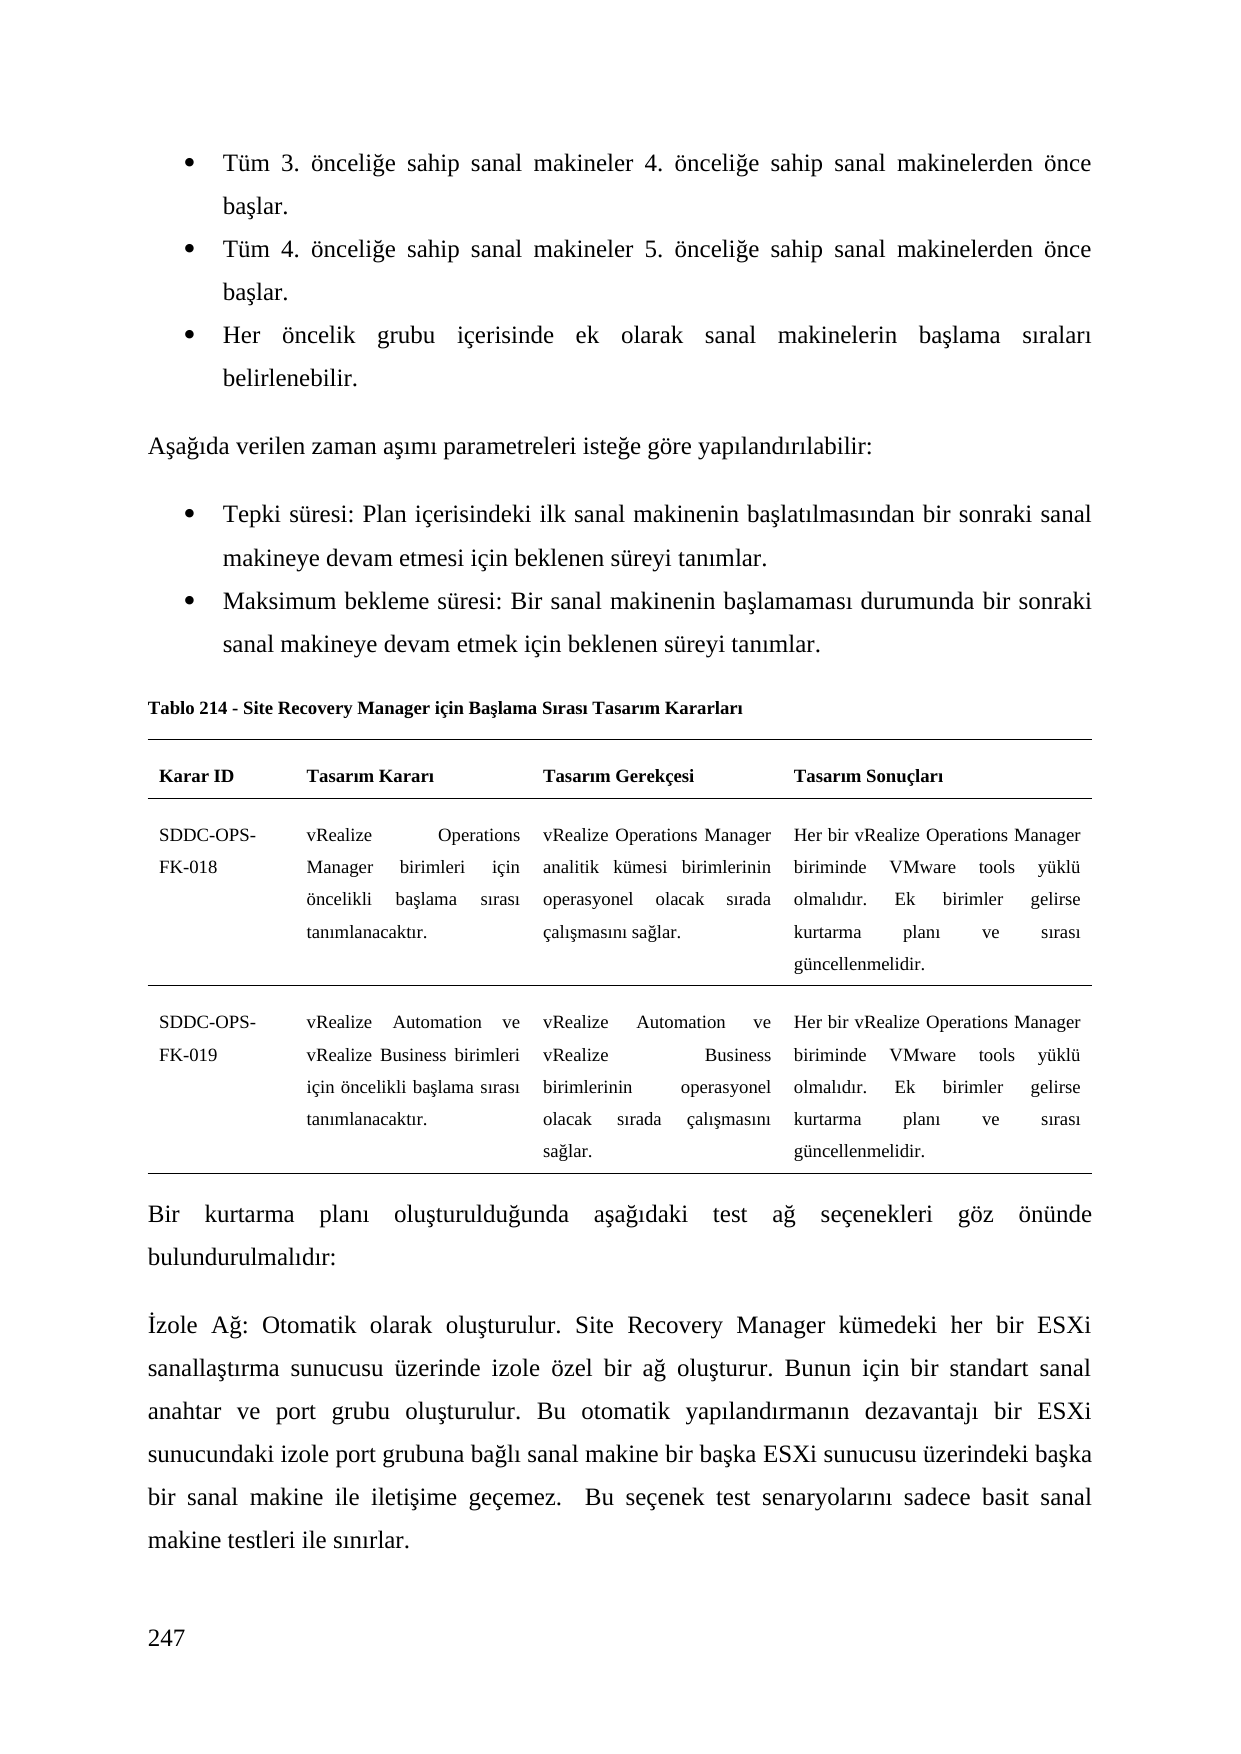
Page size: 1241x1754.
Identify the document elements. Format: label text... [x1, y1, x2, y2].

list Tüm 4. önceliğe sahip sanal makineler 5. önceliğe sahip sanal makinelerden önce başlar. [185, 234, 1093, 306]
list Maksimum bekleme süresi: Bir sanal makinenin başlamaması durumunda bir sonraki sanal makineye devam etmek için beklenen süreyi tanımlar. [185, 586, 1093, 658]
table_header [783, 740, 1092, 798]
list Tüm 3. önceliğe sahip sanal makineler 4. önceliğe sahip sanal makinelerden önce başlar. [185, 148, 1093, 219]
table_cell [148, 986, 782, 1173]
text Tablo 214 - Site Recovery Manager için Başlama Sırası Tasarım Kararları [148, 697, 1093, 718]
text Bir kurtarma planı oluşturulduğunda aşağıdaki test ağ seçenekleri göz önünde bulundurulmalıdır: [148, 1199, 1093, 1271]
list Her öncelik grubu içerisinde ek olarak sanal makinelerin başlama sıraları belirlenebilir. [185, 320, 1093, 392]
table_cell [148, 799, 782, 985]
text Aşağıda verilen zaman aşımı parametreleri isteğe göre yapılandırılabilir: [148, 431, 1093, 460]
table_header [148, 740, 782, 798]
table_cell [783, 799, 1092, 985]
text İzole Ağ: Otomatik olarak oluşturulur. Site Recovery Manager kümedeki her bir ESXi sanallaştırma sunucusu üzerinde izole özel bir ağ oluşturur. Bunun için bir standart sanal anahtar ve port grubu oluşturulur. Bu otomatik yapılandırmanın dezavantajı bir ESXi sunucundaki izole port grubuna bağlı sanal makine bir başka ESXi sunucusu üzerindeki başka bir sanal makine ile iletişime geçemez. Bu seçenek test senaryolarını sadece basit sanal makine testleri ile sınırlar. [148, 1310, 1093, 1554]
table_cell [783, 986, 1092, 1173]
list Tepki süresi: Plan içerisindeki ilk sanal makinenin başlatılmasından bir sonraki sanal makineye devam etmesi için beklenen süreyi tanımlar. [185, 499, 1093, 571]
